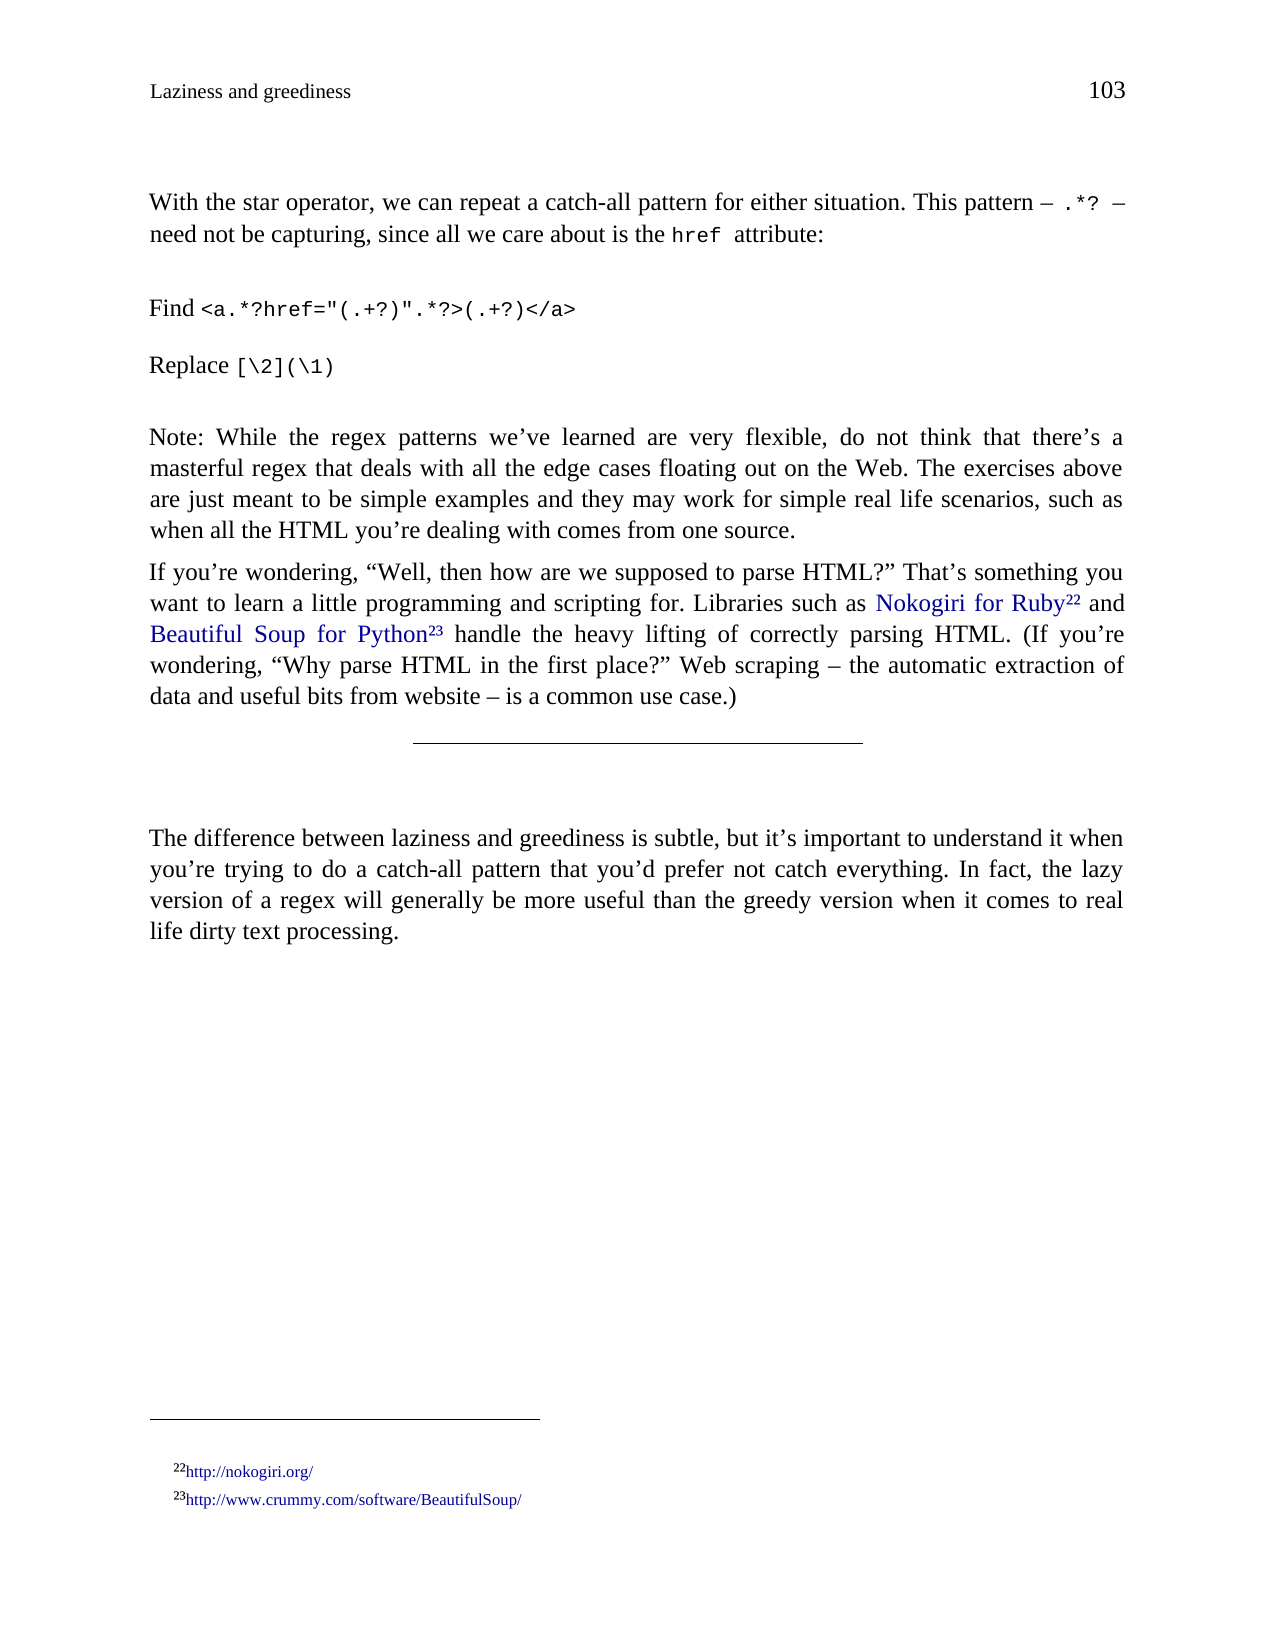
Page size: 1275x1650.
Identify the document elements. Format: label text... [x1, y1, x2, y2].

text With the star operator, we can repeat a catch-all pattern for either situation. This pattern – .*? – need not be capturing, since all we care about is the href attribute: [148, 187, 1125, 249]
text Find <a.*?href="(.+?)".*?>(.+?)</a> [148, 293, 1074, 323]
text The difference between laziness and greediness is subtle, but it’s important to understand it when you’re trying to do a catch-all pattern that you’d prefer not catch everything. In fact, the lazy version of a regex will generally be more useful than the greedy version when it comes to real life dirty text processing. [148, 823, 1125, 944]
text ²²http://nokogiri.org/ [173, 1458, 1126, 1482]
text Note: While the regex patterns we’ve learned are very flexible, do not think that there’s a masterful regex that deals with all the edge cases floating out on the Web. The exercises above are just meant to be simple examples and they may work for simple real life scenarios, such as when all the HTML you’re dealing with comes from one source. [148, 422, 1125, 543]
text Replace [\2](\1) [148, 350, 1074, 379]
text ²³http://www.crummy.com/software/BeautifulSoup/ [173, 1486, 1126, 1510]
text If you’re wondering, “Well, then how are we supposed to parse HTML?” That’s something you want to learn a little programming and scripting for. Libraries such as Nokogiri for Ruby²² and Beautiful Soup for Python²³ handle the heavy lifting of correctly parsing HTML. (If you’re wondering, “Why parse HTML in the first place?” Web scraping – the automatic extraction of data and useful bits from website – is a common use case.) [148, 557, 1125, 710]
